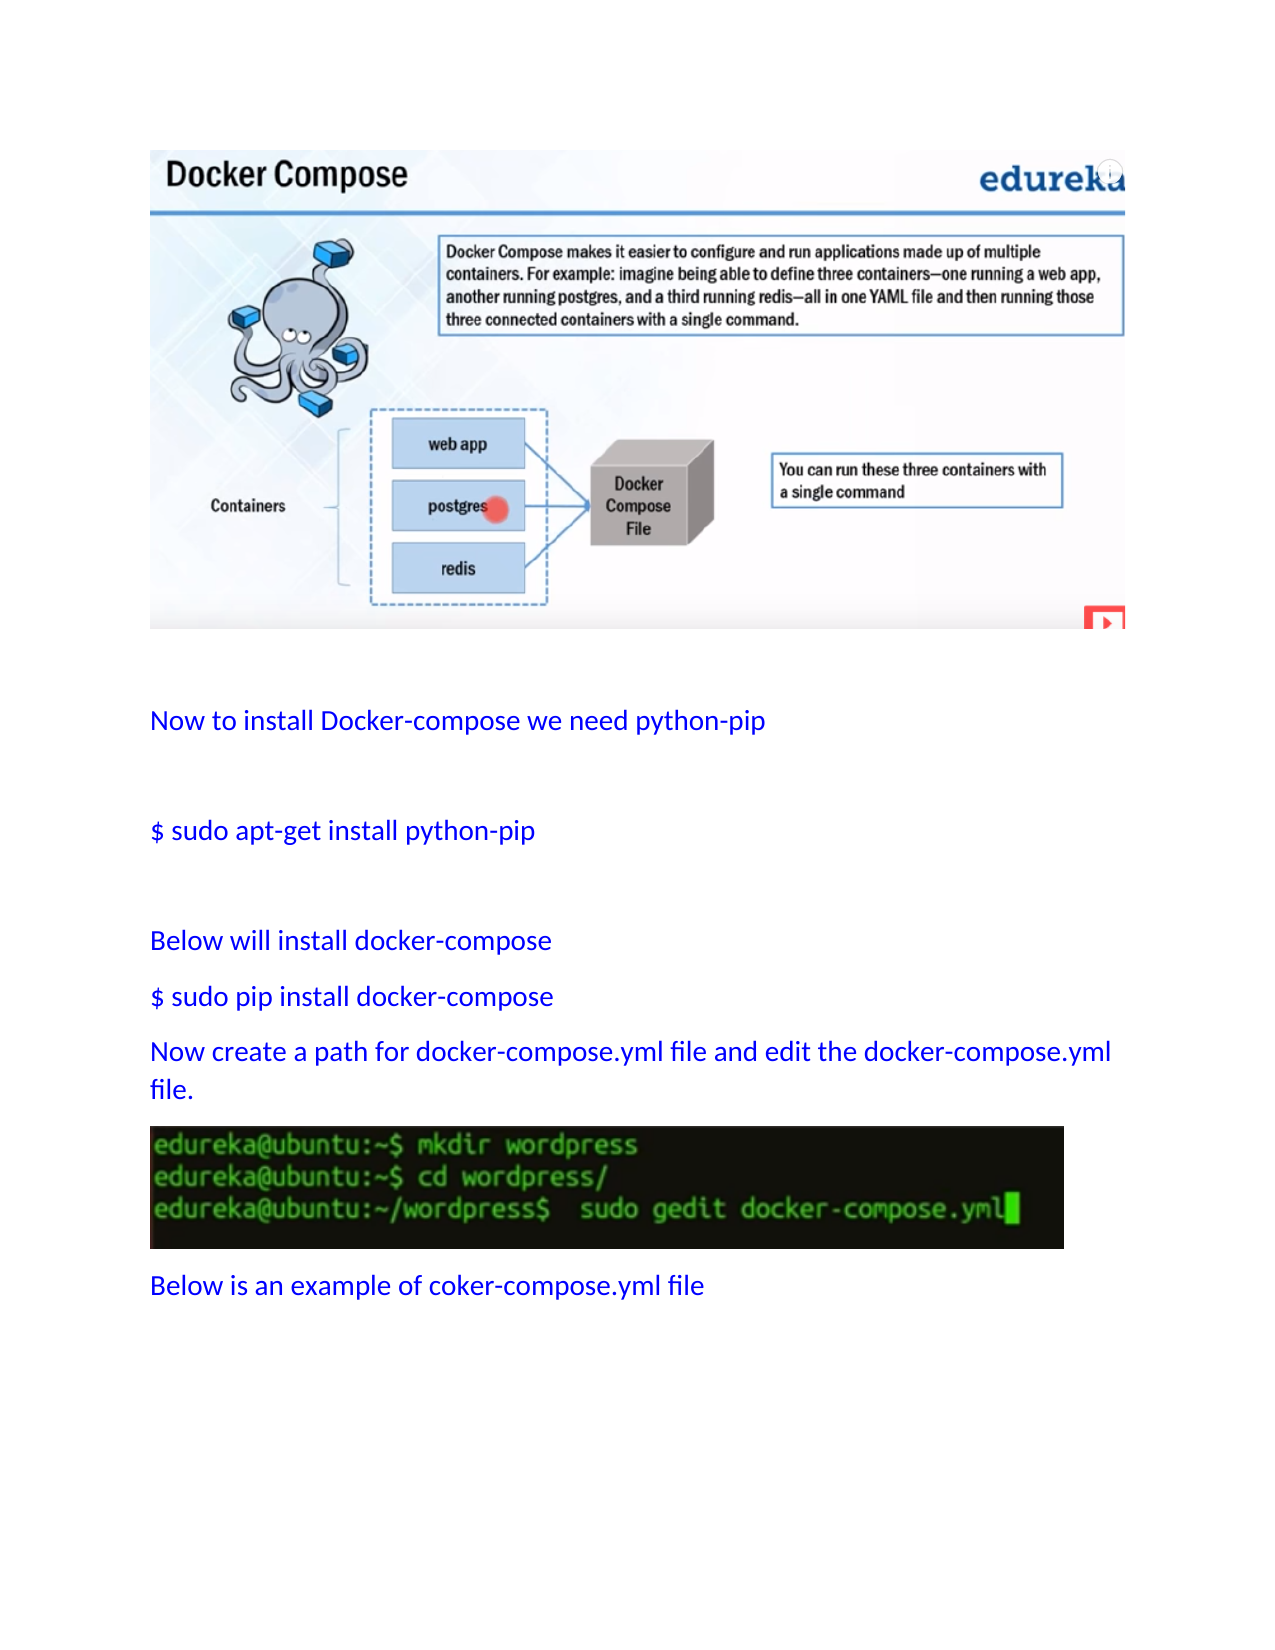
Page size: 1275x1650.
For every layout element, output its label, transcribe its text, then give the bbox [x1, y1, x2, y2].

text Below is an example of coker-compose.yml file [150, 1267, 1125, 1303]
text Now create a path for docker-compose.yml file and edit the docker-compose.yml file. [150, 1033, 1125, 1107]
text Below will install docker-compose [150, 922, 1125, 958]
text Now to install Docker-compose we need python-pip [150, 702, 1125, 738]
picture [150, 150, 1125, 629]
text $ sudo pip install docker-compose [150, 978, 1125, 1013]
text $ sudo apt-get install python-pip [150, 812, 1125, 848]
picture [150, 1126, 1064, 1249]
